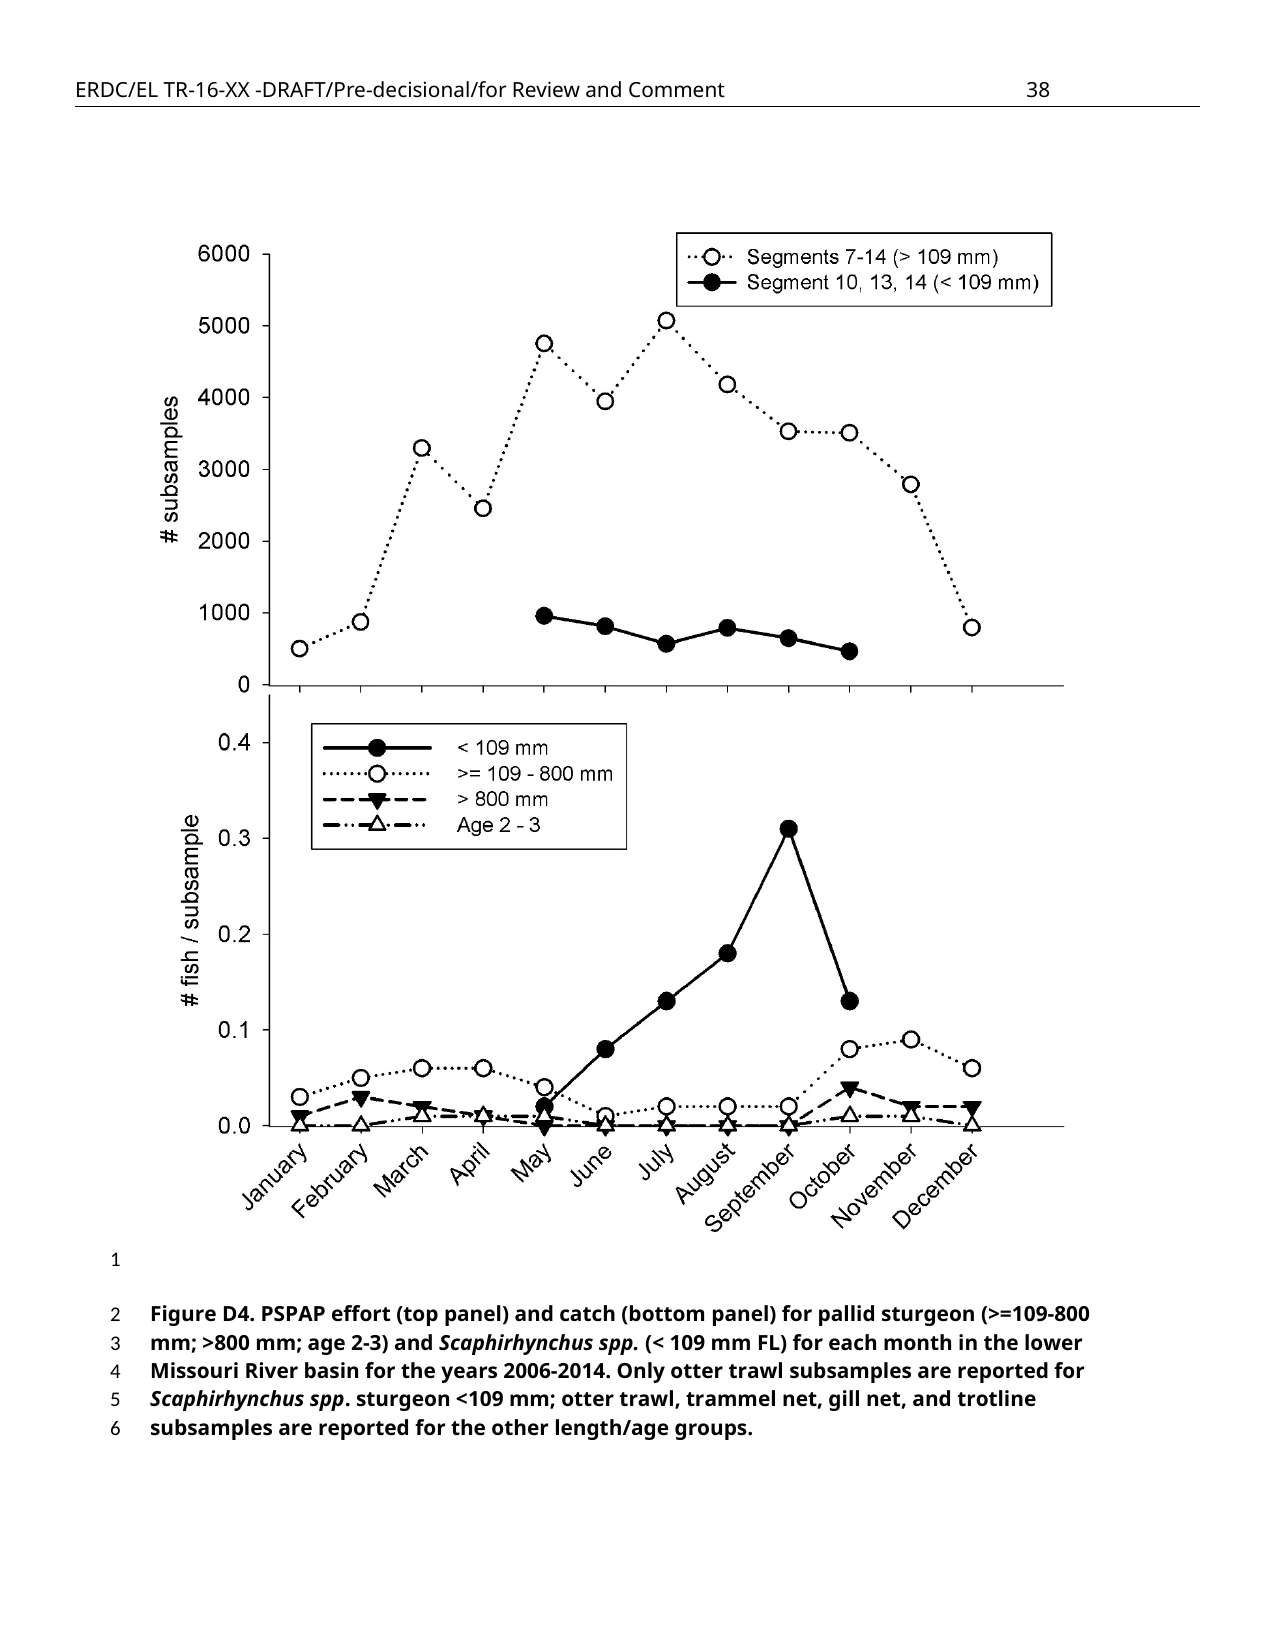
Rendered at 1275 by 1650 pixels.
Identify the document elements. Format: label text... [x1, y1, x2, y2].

text Figure D4. PSPAP effort (top panel) and catch (bottom panel) for pallid sturgeon (>=109-800 mm; >800 mm; age 2-3) and Scaphirhynchus spp. (< 109 mm FL) for each month in the lower Missouri River basin for the years 2006-2014. Only otter trawl subsamples are reported for Scaphirhynchus spp. sturgeon <109 mm; otter trawl, trammel net, gill net, and trotline subsamples are reported for the other length/age groups. [150, 1299, 1125, 1441]
picture [150, 187, 1125, 1266]
